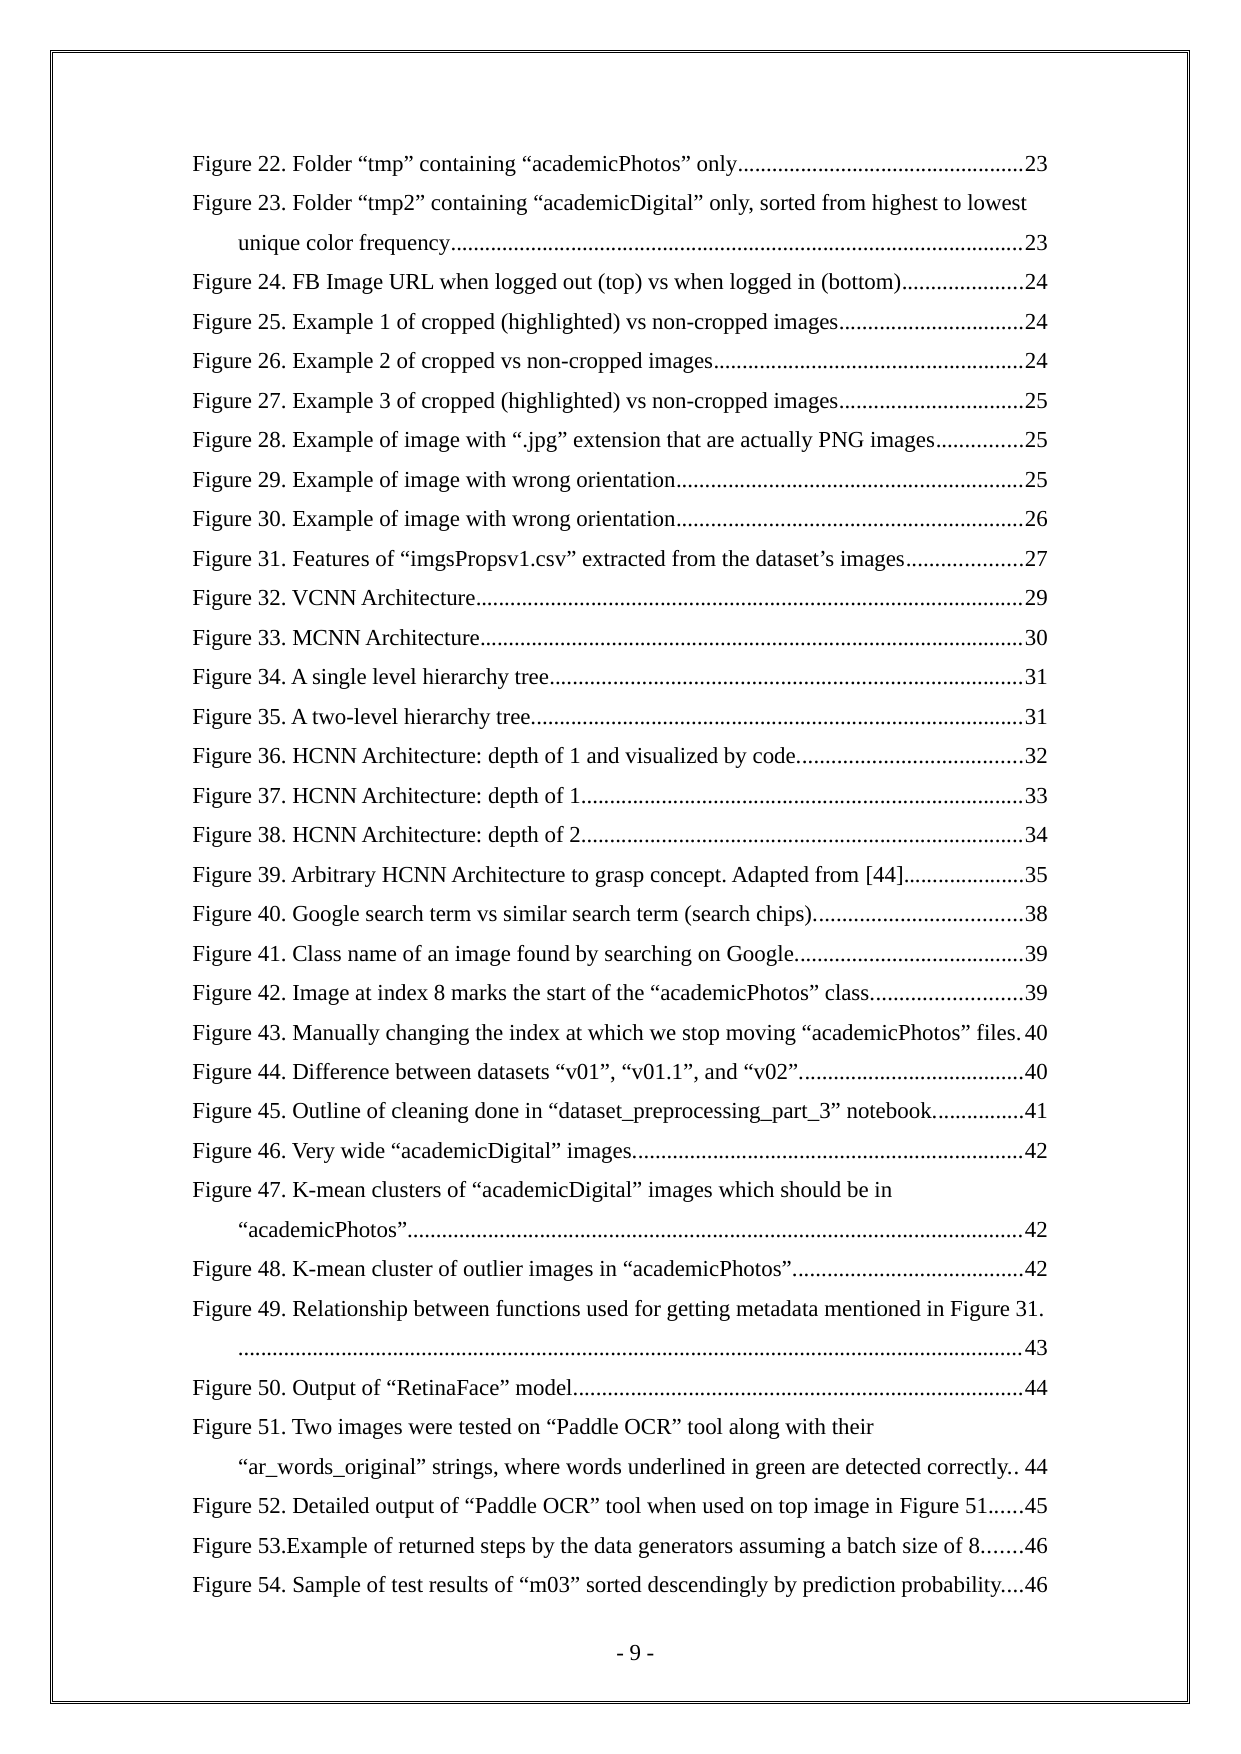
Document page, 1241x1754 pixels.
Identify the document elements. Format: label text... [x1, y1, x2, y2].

text Figure 48. K-mean cluster of outlier images in “academicPhotos”. 42 [192, 1255, 1048, 1282]
text Figure 36. HCNN Architecture: depth of 1 and visualized by code. 32 [192, 742, 1048, 768]
text Figure 24. FB Image URL when logged out (top) vs when logged in (bottom). 24 [192, 268, 1048, 295]
text Figure 45. Outline of cleaning done in “dataset_preprocessing_part_3” notebook. 41 [192, 1097, 1048, 1124]
text Figure 30. Example of image with wrong orientation. 26 [192, 505, 1048, 532]
text Figure 53.Example of returned steps by the data generators assuming a batch size of 8. 46 [192, 1532, 1048, 1558]
text Figure 52. Detailed output of “Paddle OCR” tool when used on top image in Figure 51. 45 [192, 1492, 1048, 1519]
text Figure 47. K-mean clusters of “academicDigital” images which should be in “academicPhotos”. 42 [192, 1176, 1048, 1242]
text Figure 26. Example 2 of cropped vs non-cropped images. 24 [192, 347, 1048, 374]
text Figure 39. Arbitrary HCNN Architecture to grasp concept. Adapted from [44]. 35 [192, 861, 1048, 887]
text Figure 29. Example of image with wrong orientation. 25 [192, 466, 1048, 492]
text Figure 35. A two-level hierarchy tree. 31 [192, 703, 1048, 729]
text Figure 42. Image at index 8 marks the start of the “academicPhotos” class. 39 [192, 979, 1048, 1005]
text Figure 54. Sample of test results of “m03” sorted descendingly by prediction probability. 46 [192, 1571, 1048, 1598]
text Figure 28. Example of image with “.jpg” extension that are actually PNG images. 25 [192, 426, 1048, 453]
text Figure 51. Two images were tested on “Paddle OCR” tool along with their “ar_words_original” strings, where words underlined in green are detected correctly. 44 [192, 1413, 1048, 1479]
text Figure 43. Manually changing the index at which we stop moving “academicPhotos” files. 40 [192, 1018, 1048, 1045]
text Figure 49. Relationship between functions used for getting metadata mentioned in Figure 31. 43 [192, 1295, 1048, 1361]
text Figure 31. Features of “imgsPropsv1.csv” extracted from the dataset’s images. 27 [192, 545, 1048, 571]
text Figure 27. Example 3 of cropped (highlighted) vs non-cropped images. 25 [192, 387, 1048, 413]
text Figure 25. Example 1 of cropped (highlighted) vs non-cropped images. 24 [192, 308, 1048, 334]
text Figure 22. Folder “tmp” containing “academicPhotos” only. 23 [192, 150, 1048, 176]
text Figure 33. MCNN Architecture. 30 [192, 624, 1048, 650]
text Figure 50. Output of “RetinaFace” model. 44 [192, 1374, 1048, 1400]
text Figure 23. Folder “tmp2” containing “academicDigital” only, sorted from highest to lowest unique color frequency. 23 [192, 189, 1048, 255]
text Figure 46. Very wide “academicDigital” images. 42 [192, 1137, 1048, 1163]
text Figure 32. VCNN Architecture. 29 [192, 584, 1048, 611]
text Figure 37. HCNN Architecture: depth of 1. 33 [192, 782, 1048, 808]
text Figure 38. HCNN Architecture: depth of 2. 34 [192, 821, 1048, 847]
text Figure 34. A single level hierarchy tree. 31 [192, 663, 1048, 689]
text Figure 40. Google search term vs similar search term (search chips). 38 [192, 900, 1048, 926]
text Figure 41. Class name of an image found by searching on Google. 39 [192, 939, 1048, 966]
text Figure 44. Difference between datasets “v01”, “v01.1”, and “v02”. 40 [192, 1058, 1048, 1084]
